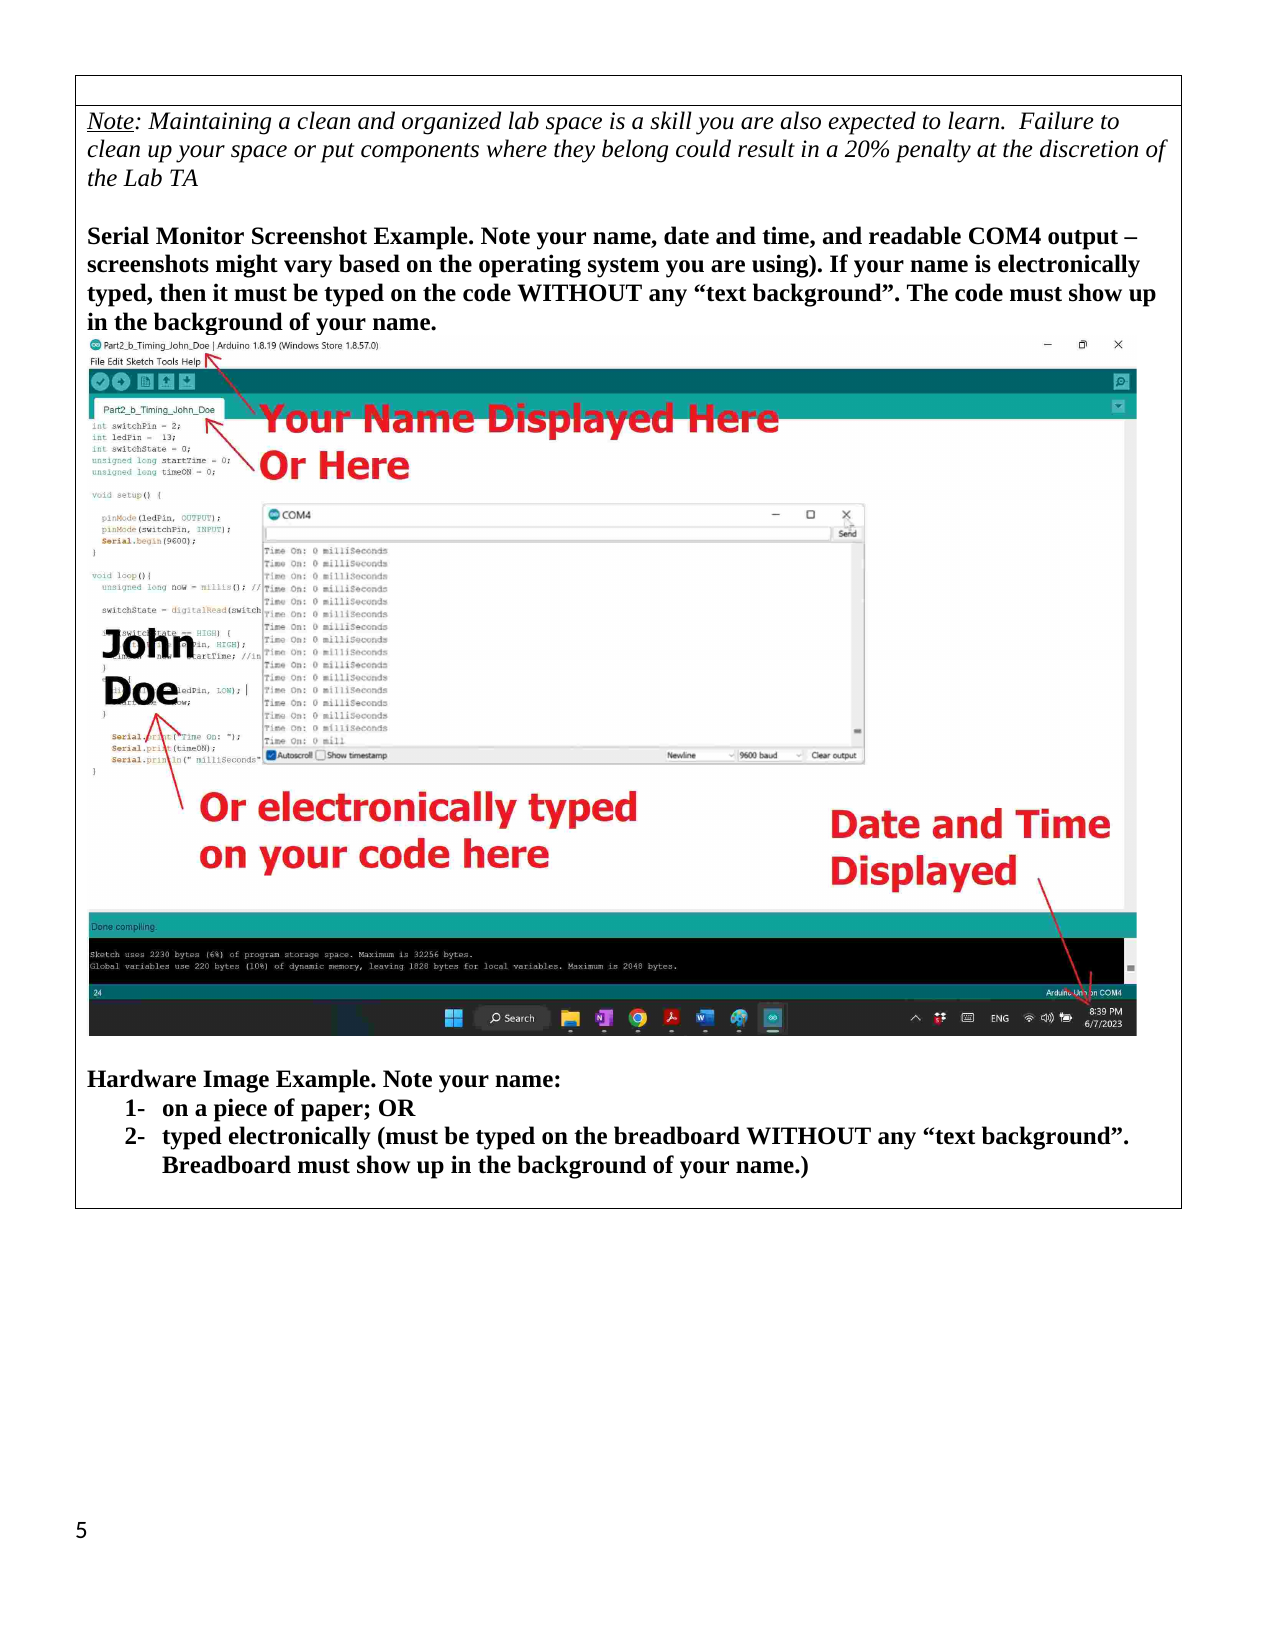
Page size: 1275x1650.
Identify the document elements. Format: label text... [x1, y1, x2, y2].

picture [86, 335, 1137, 1036]
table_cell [76, 76, 1181, 105]
